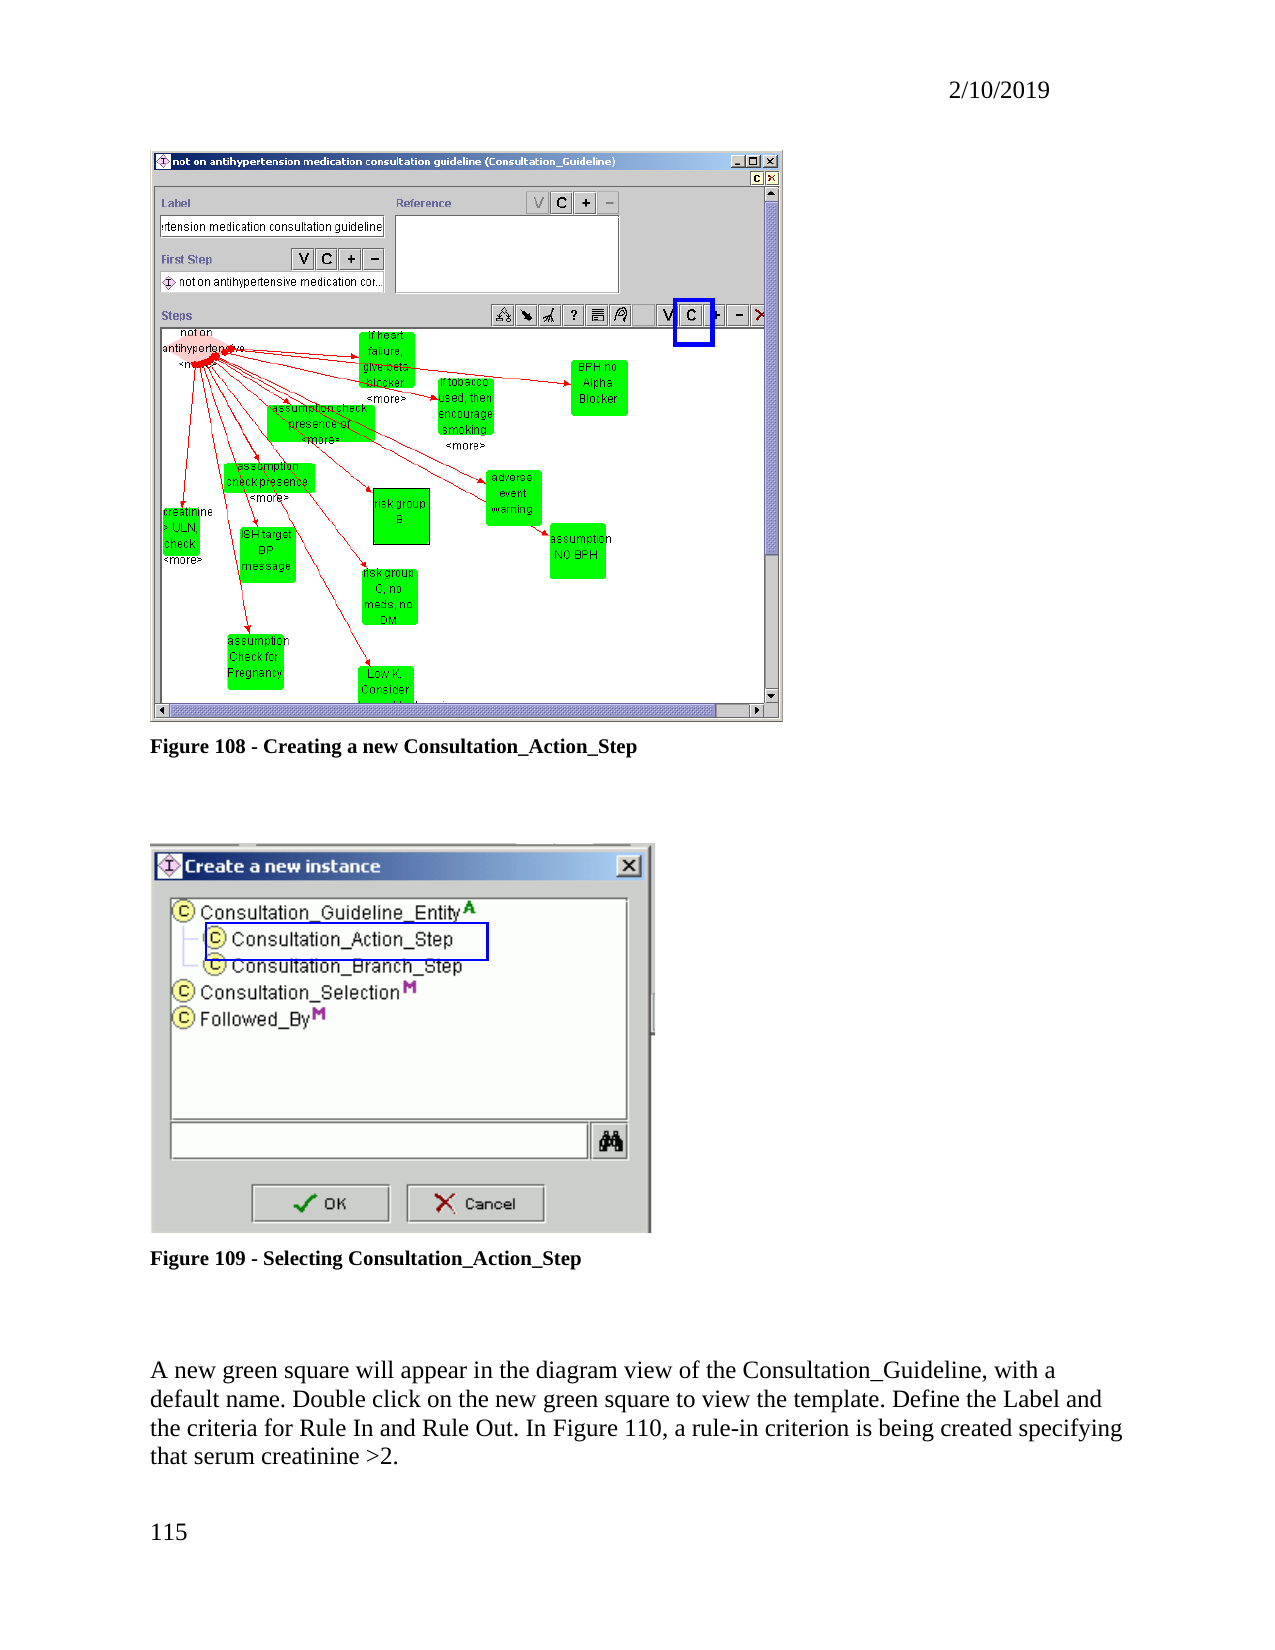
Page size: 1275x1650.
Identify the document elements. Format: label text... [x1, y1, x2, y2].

text Figure 109 - Selecting Consultation_Action_Step [150, 1246, 1125, 1269]
text Figure 108 - Creating a new Consultation_Action_Step [150, 734, 1125, 758]
picture [150, 150, 783, 722]
text A new green square will appear in the diagram view of the Consultation_Guideline, with a default name. Double click on the new green square to view the template. Define the Label and the criteria for Rule In and Rule Out. In Figure 110, a rule-in criterion is being created specifying that serum creatinine >2. [150, 1355, 1125, 1470]
picture [150, 843, 656, 1233]
